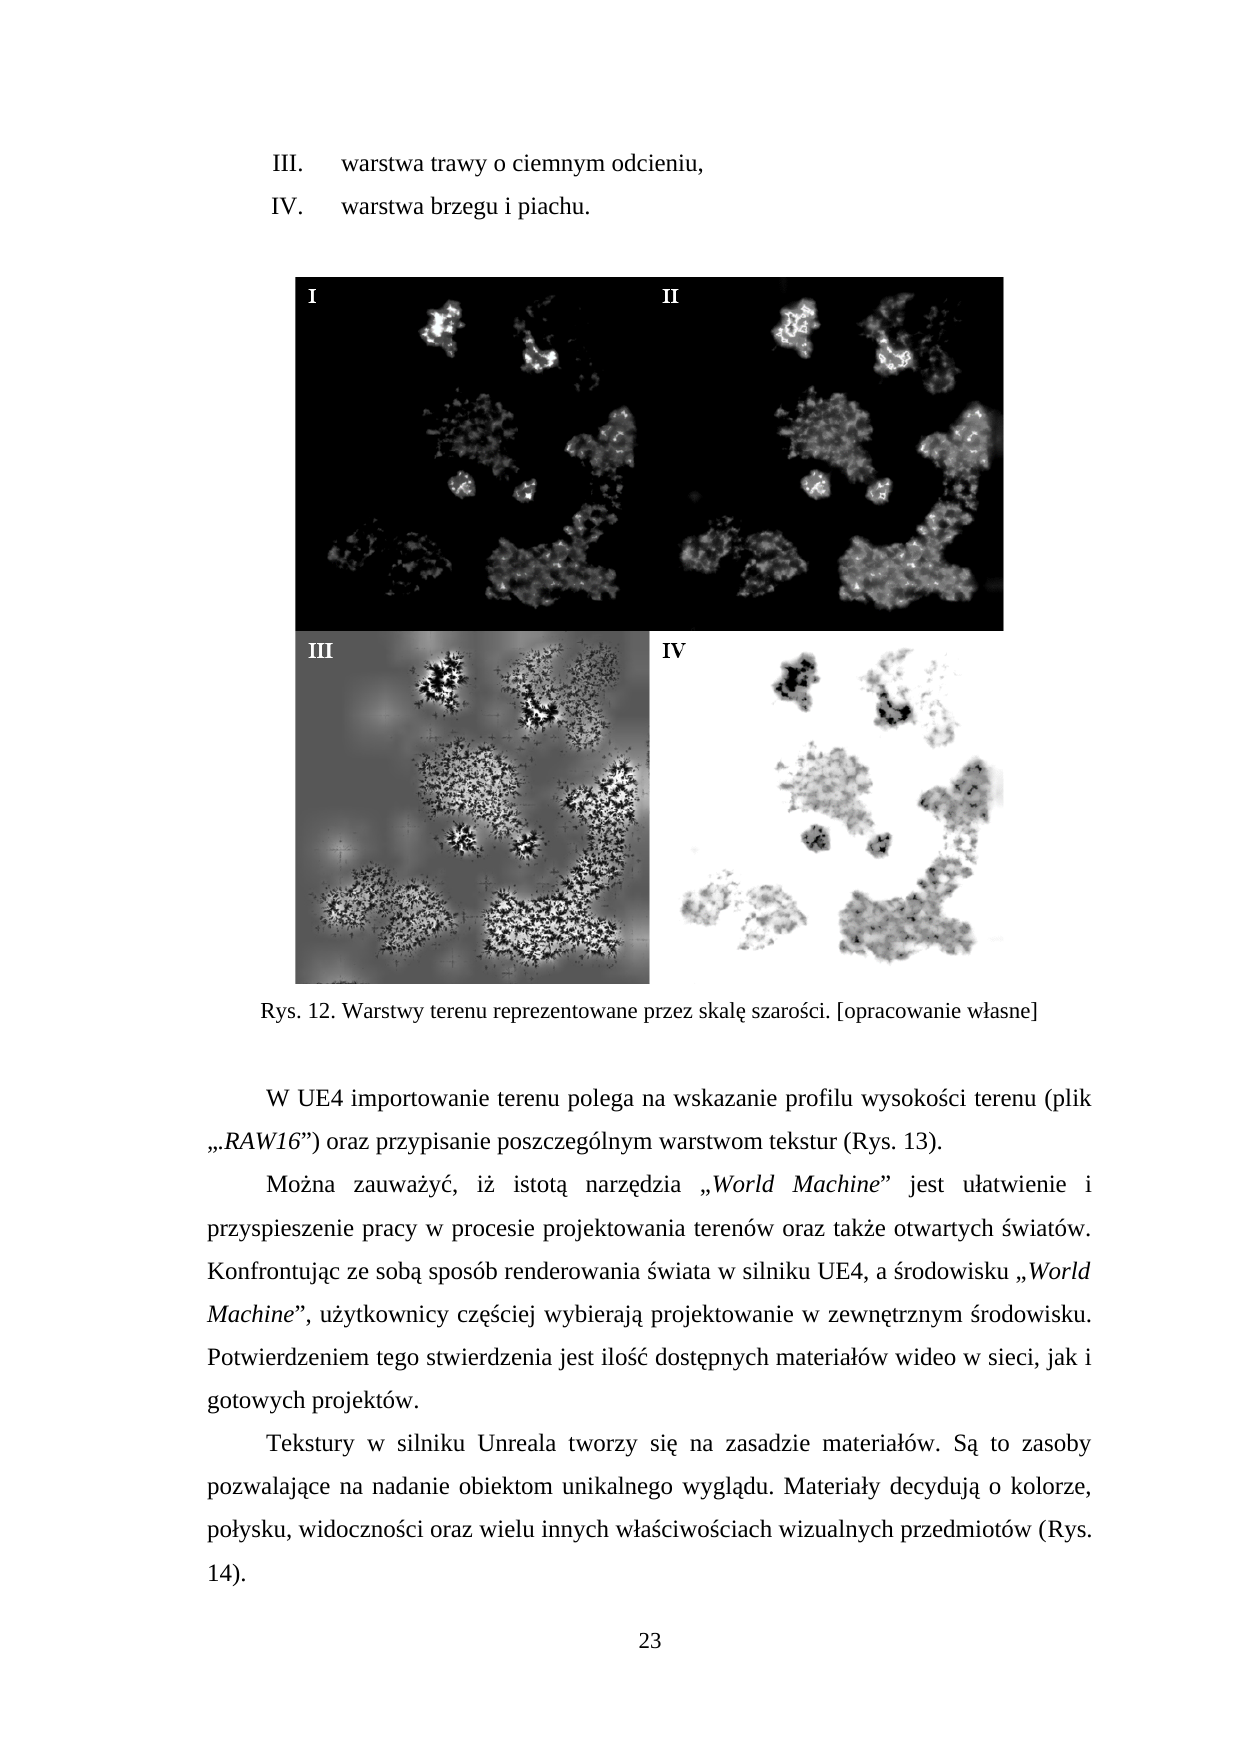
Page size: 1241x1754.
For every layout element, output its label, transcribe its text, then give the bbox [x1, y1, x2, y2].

list warstwa trawy o ciemnym odcieniu, [303, 148, 1092, 176]
list warstwa brzegu i piachu. [303, 191, 1092, 219]
text W UE4 importowanie terenu polega na wskazanie profilu wysokości terenu (plik „.RAW16”) oraz przypisanie poszczególnym warstwom tekstur (Rys. 13). [207, 1083, 1092, 1155]
text Tekstury w silniku Unreala tworzy się na zasadzie materiałów. Są to zasoby pozwalające na nadanie obiektom unikalnego wyglądu. Materiały decydują o kolorze, połysku, widoczności oraz wielu innych właściwościach wizualnych przedmiotów (Rys. 14). [207, 1428, 1092, 1586]
text Można zauważyć, iż istotą narzędzia „World Machine” jest ułatwienie i przyspieszenie pracy w procesie projektowania terenów oraz także otwartych światów. Konfrontując ze sobą sposób renderowania świata w silniku UE4, a środowisku „World Machine”, użytkownicy częściej wybierają projektowanie w zewnętrznym środowisku. Potwierdzeniem tego stwierdzenia jest ilość dostępnych materiałów wideo w sieci, jak i gotowych projektów. [207, 1169, 1092, 1414]
text Rys. 12. Warstwy terenu reprezentowane przez skalę szarości. [opracowanie własne] [207, 997, 1092, 1023]
picture [295, 277, 1004, 984]
